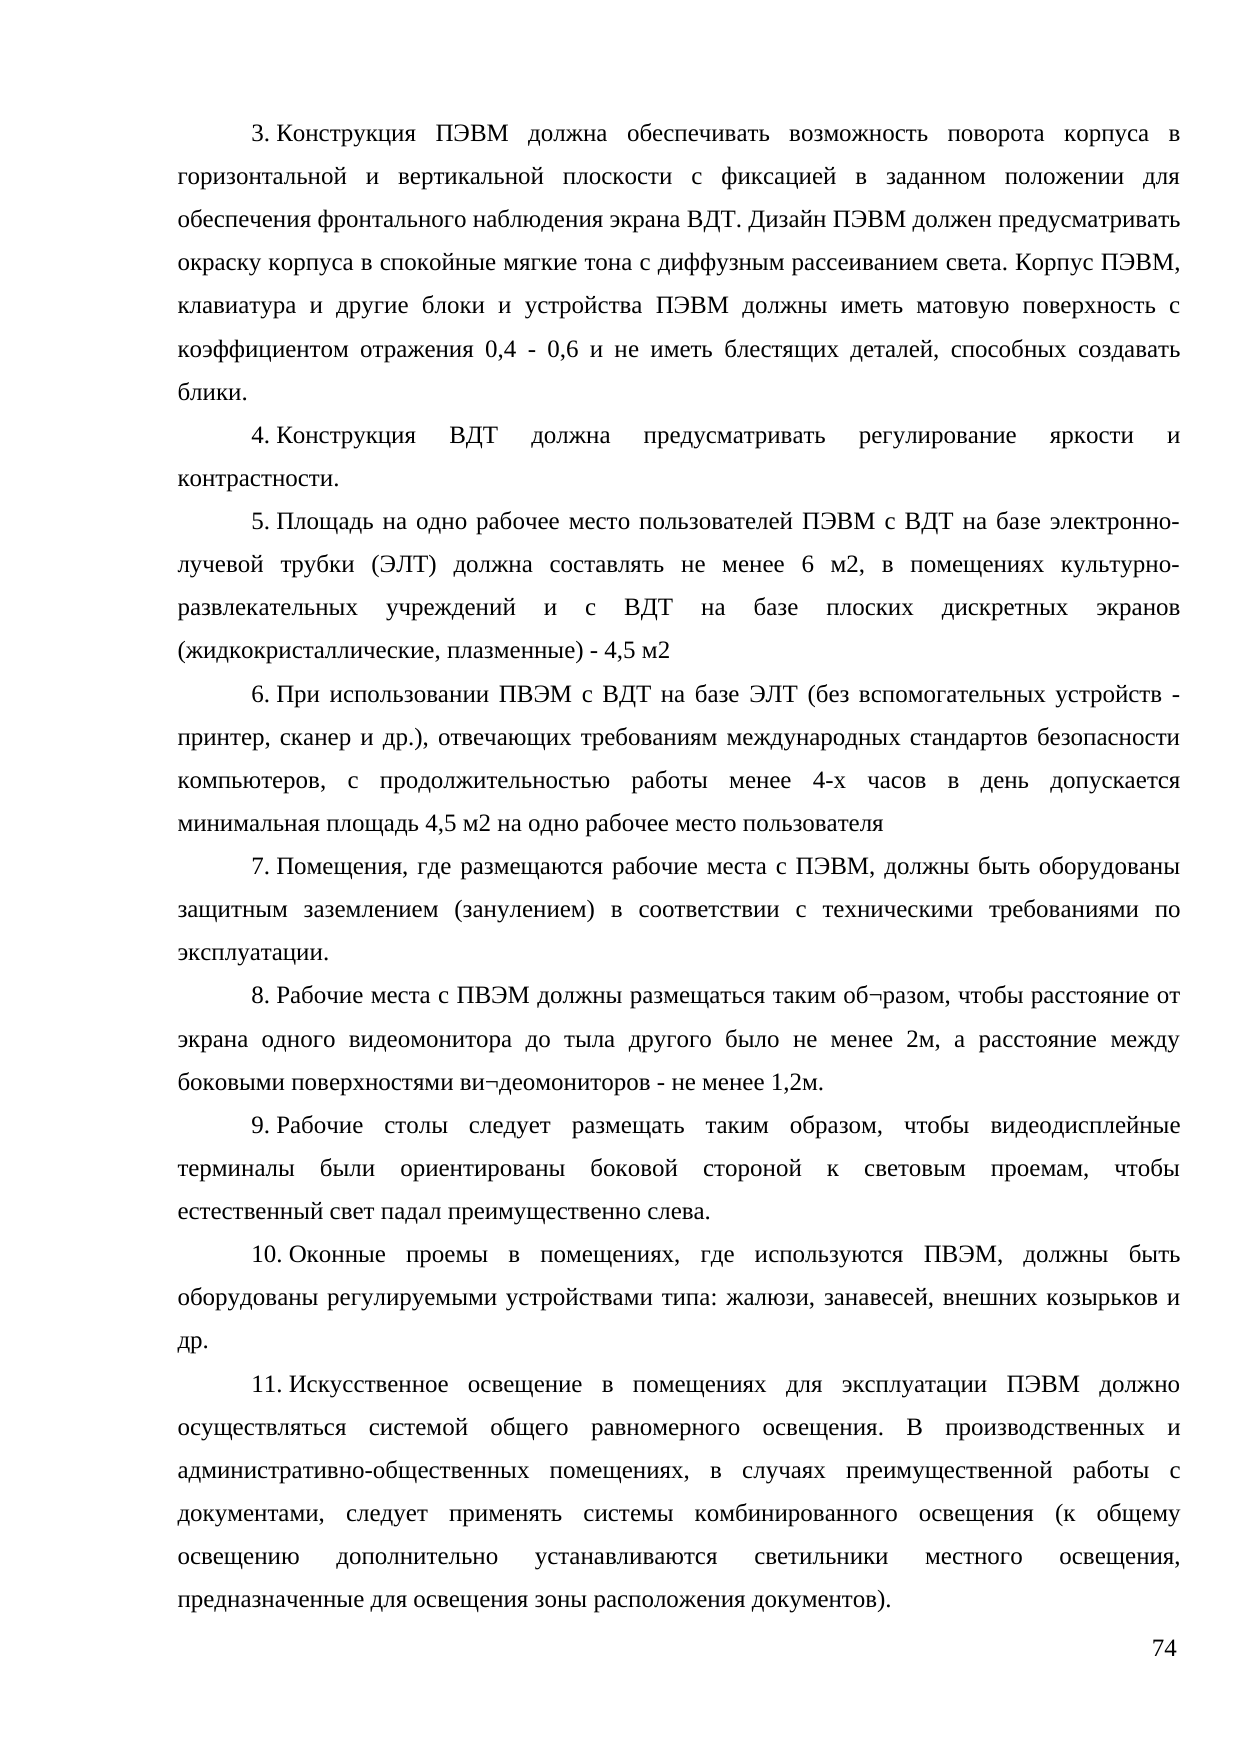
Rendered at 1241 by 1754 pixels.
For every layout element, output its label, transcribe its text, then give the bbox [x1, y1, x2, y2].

list Площадь на одно рабочее место пользователей ПЭВМ с ВДТ на базе электронно-лучевой трубки (ЭЛТ) должна составлять не менее 6 м2, в помещениях культурно-развлекательных учреждений и с ВДТ на базе плоских дискретных экранов (жидкокристаллические, плазменные) - 4,5 м2 [177, 506, 1181, 664]
list Рабочие столы следует размещать таким образом, чтобы видеодисплейные терминалы были ориентированы боковой стороной к световым проемам, чтобы естественный свет падал преимущественно слева. [177, 1110, 1181, 1225]
list Конструкция ВДТ должна предусматривать регулирование яркости и контрастности. [177, 420, 1181, 492]
list Искусственное освещение в помещениях для эксплуатации ПЭВМ должно осуществляться системой общего равномерного освещения. В производственных и административно-общественных помещениях, в случаях преимущественной работы с документами, следует применять системы комбинированного освещения (к общему освещению дополнительно устанавливаются светильники местного освещения, предназначенные для освещения зоны расположения документов). [177, 1369, 1181, 1613]
list Рабочие места с ПВЭМ должны размещаться таким об¬разом, чтобы расстояние от экрана одного видеомонитора до тыла другого было не менее 2м, а расстояние между боковыми поверхностями ви¬деомониторов - не менее 1,2м. [177, 981, 1181, 1096]
list Конструкция ПЭВМ должна обеспечивать возможность поворота корпуса в горизонтальной и вертикальной плоскости с фиксацией в заданном положении для обеспечения фронтального наблюдения экрана ВДТ. Дизайн ПЭВМ должен предусматривать окраску корпуса в спокойные мягкие тона с диффузным рассеиванием света. Корпус ПЭВМ, клавиатура и другие блоки и устройства ПЭВМ должны иметь матовую поверхность с коэффициентом отражения 0,4 - 0,6 и не иметь блестящих деталей, способных создавать блики. [177, 118, 1181, 406]
list Оконные проемы в помещениях, где используются ПВЭМ, должны быть оборудованы регулируемыми устройствами типа: жалюзи, занавесей, внешних козырьков и др. [177, 1239, 1181, 1354]
list Помещения, где размещаются рабочие места с ПЭВМ, должны быть оборудованы защитным заземлением (занулением) в соответствии с техническими требованиями по эксплуатации. [177, 851, 1181, 966]
list При использовании ПВЭМ с ВДТ на базе ЭЛТ (без вспомогательных устройств - принтер, сканер и др.), отвечающих требованиям международных стандартов безопасности компьютеров, с продолжительностью работы менее 4-х часов в день допускается минимальная площадь 4,5 м2 на одно рабочее место пользователя [177, 679, 1181, 837]
